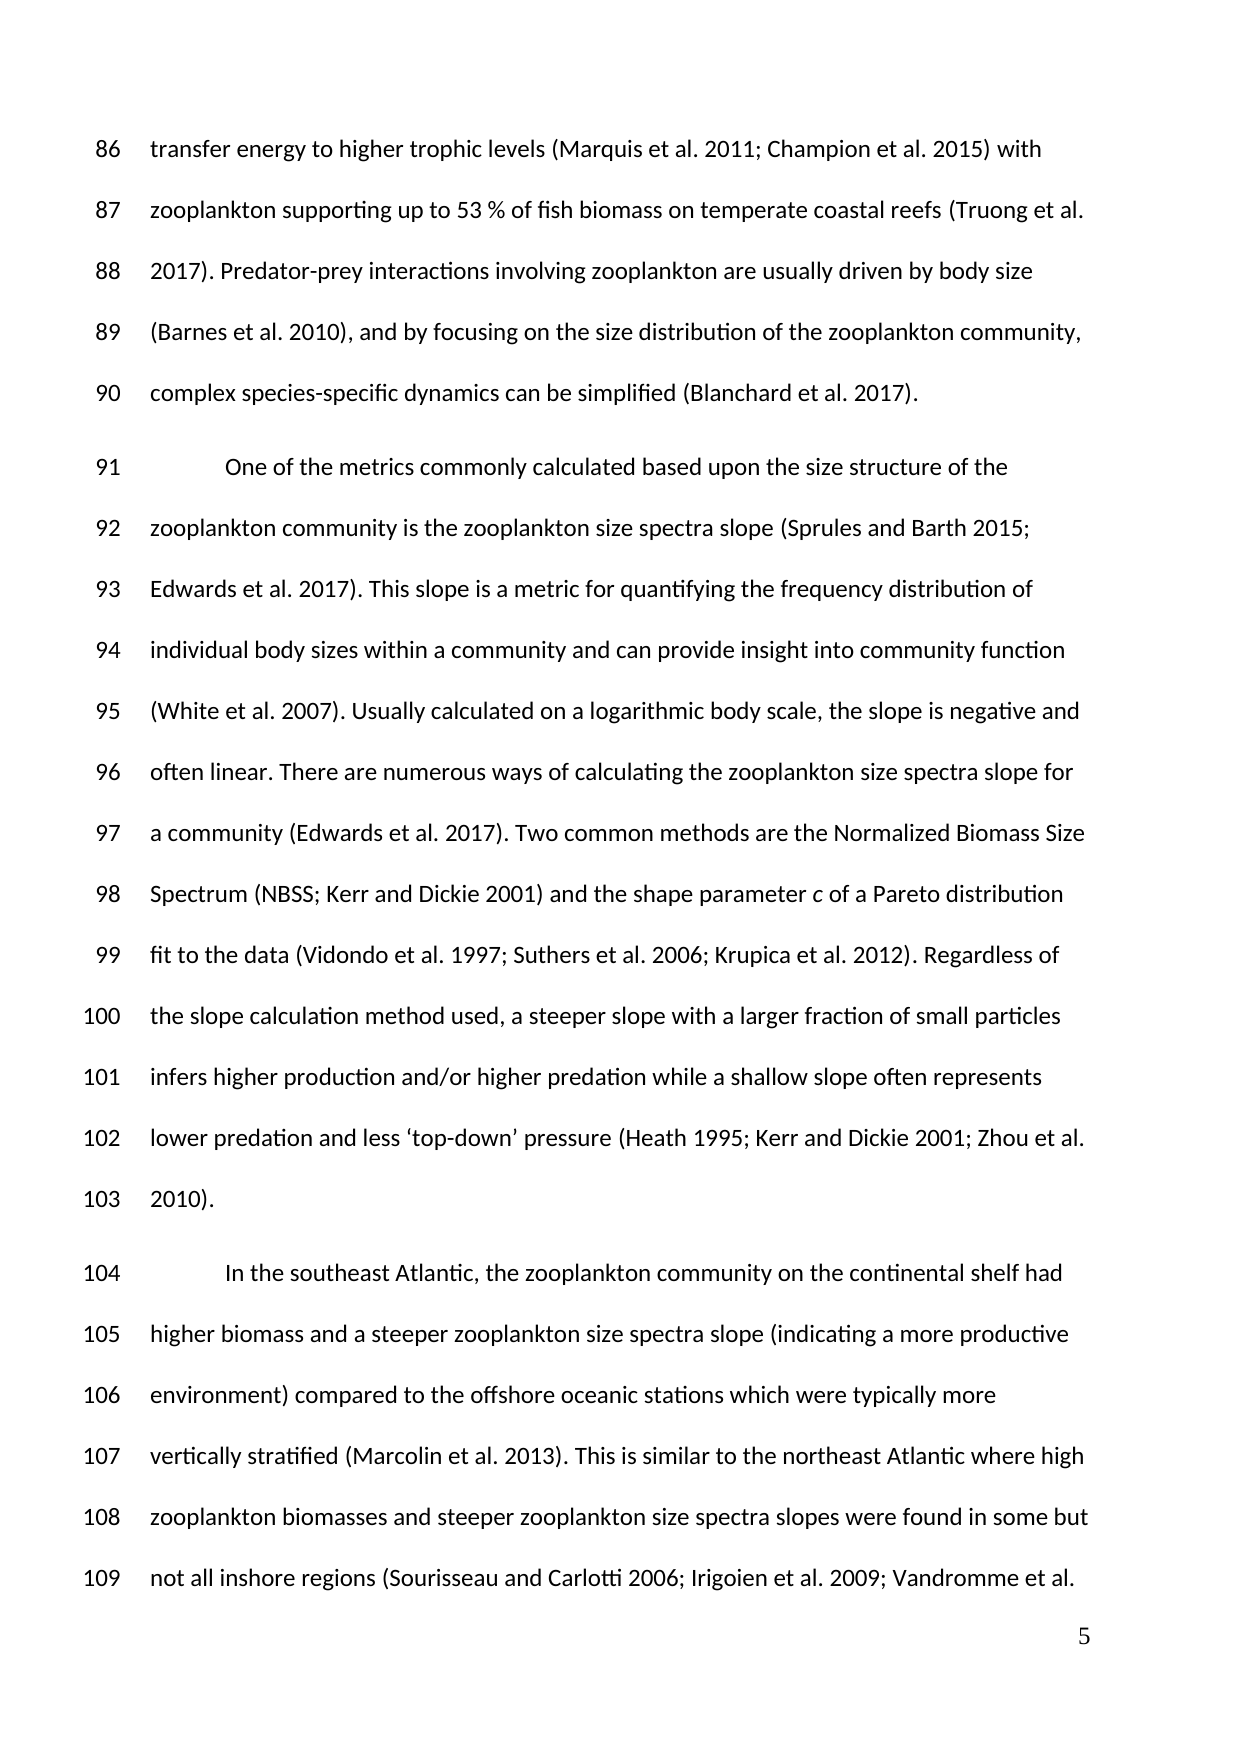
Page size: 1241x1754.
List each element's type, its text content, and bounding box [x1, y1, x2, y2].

text One of the metrics commonly calculated based upon the size structure of the zooplankton community is the zooplankton size spectra slope (Sprules and Barth 2015; Edwards et al. 2017). This slope is a metric for quantifying the frequency distribution of individual body sizes within a community and can provide insight into community function (White et al. 2007). Usually calculated on a logarithmic body scale, the slope is negative and often linear. There are numerous ways of calculating the zooplankton size spectra slope for a community (Edwards et al. 2017). Two common methods are the Normalized Biomass Size Spectrum (NBSS; Kerr and Dickie 2001) and the shape parameter c of a Pareto distribution fit to the data (Vidondo et al. 1997; Suthers et al. 2006; Krupica et al. 2012). Regardless of the slope calculation method used, a steeper slope with a larger fraction of small particles infers higher production and/or higher predation while a shallow slope often represents lower predation and less ‘top-down’ pressure (Heath 1995; Kerr and Dickie 2001; Zhou et al. 2010). [150, 451, 1090, 1214]
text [150, 133, 1090, 408]
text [150, 1257, 1090, 1592]
